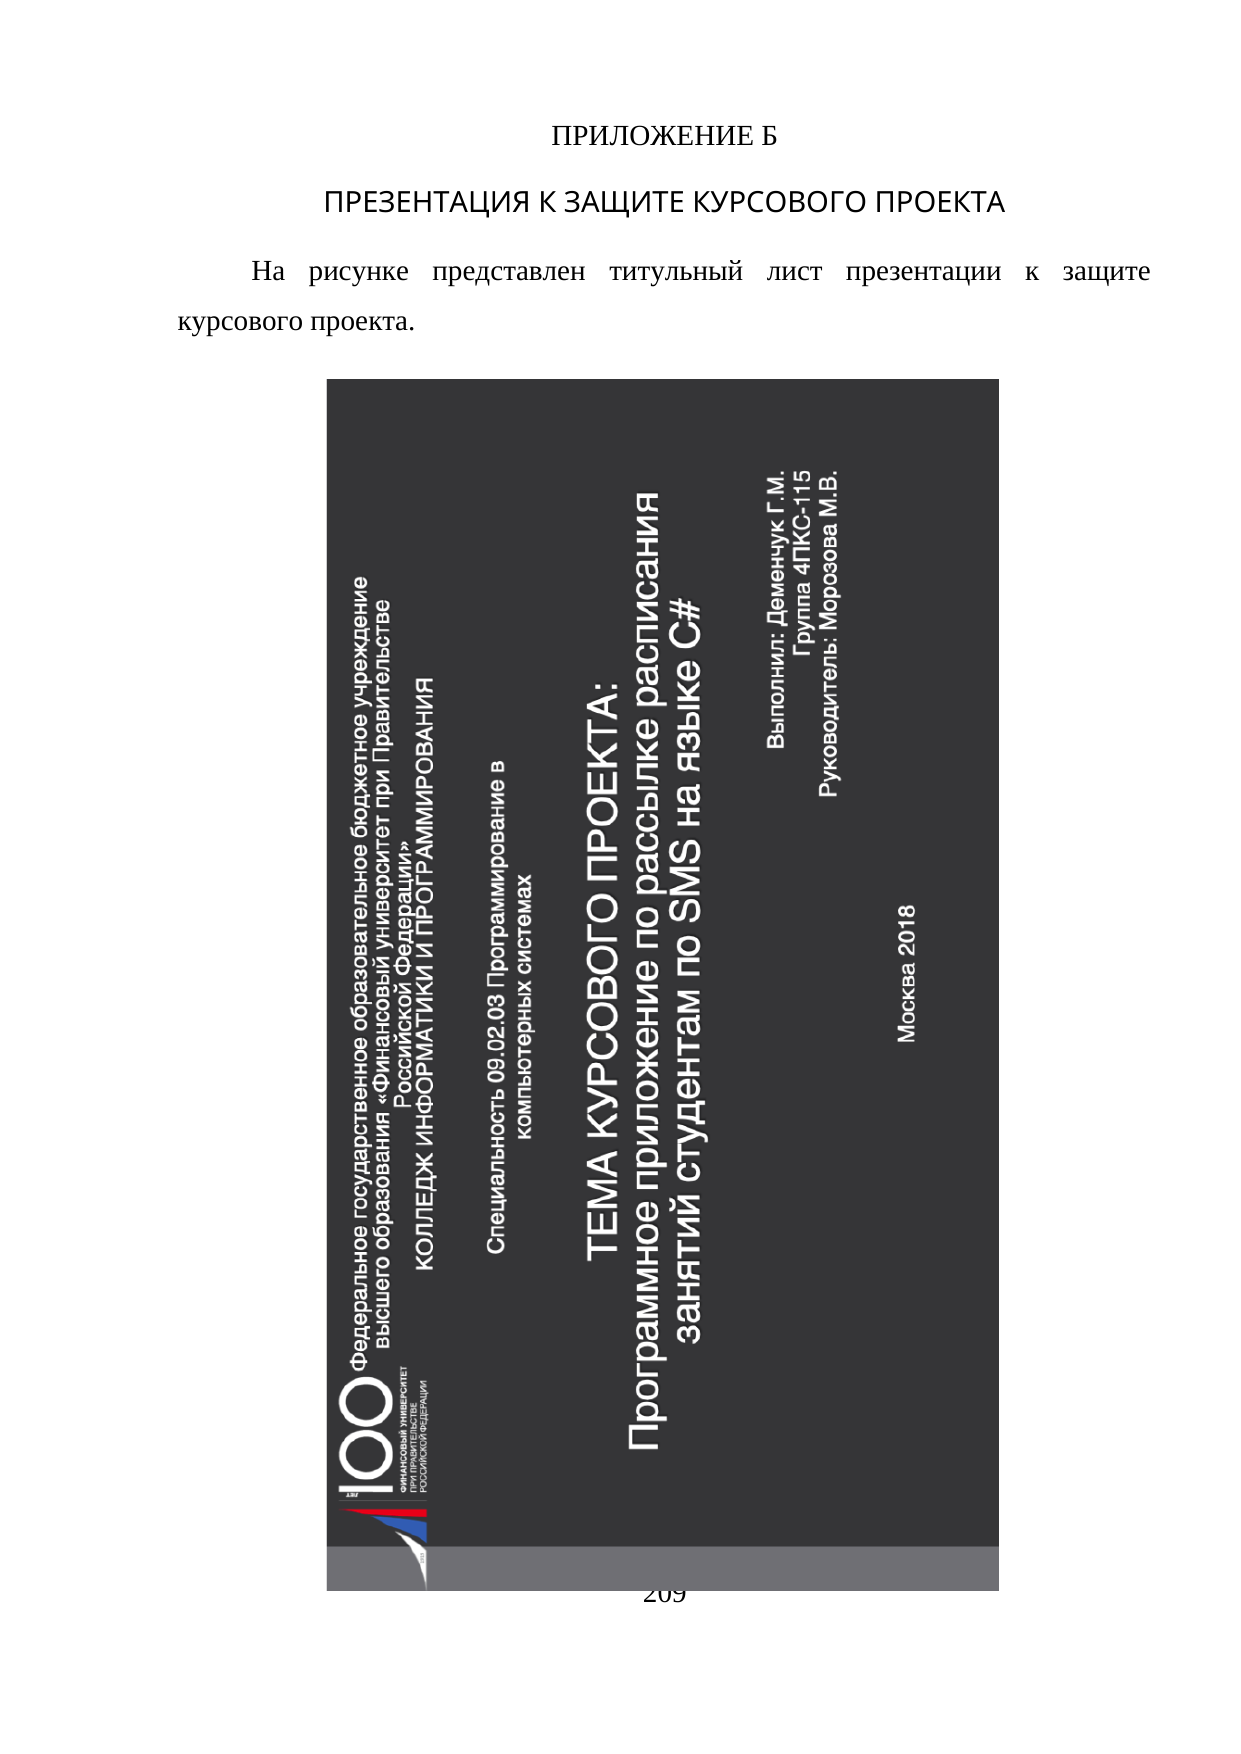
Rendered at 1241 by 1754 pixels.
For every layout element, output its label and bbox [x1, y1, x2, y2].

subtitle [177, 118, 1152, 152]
picture [327, 380, 999, 1591]
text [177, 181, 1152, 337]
